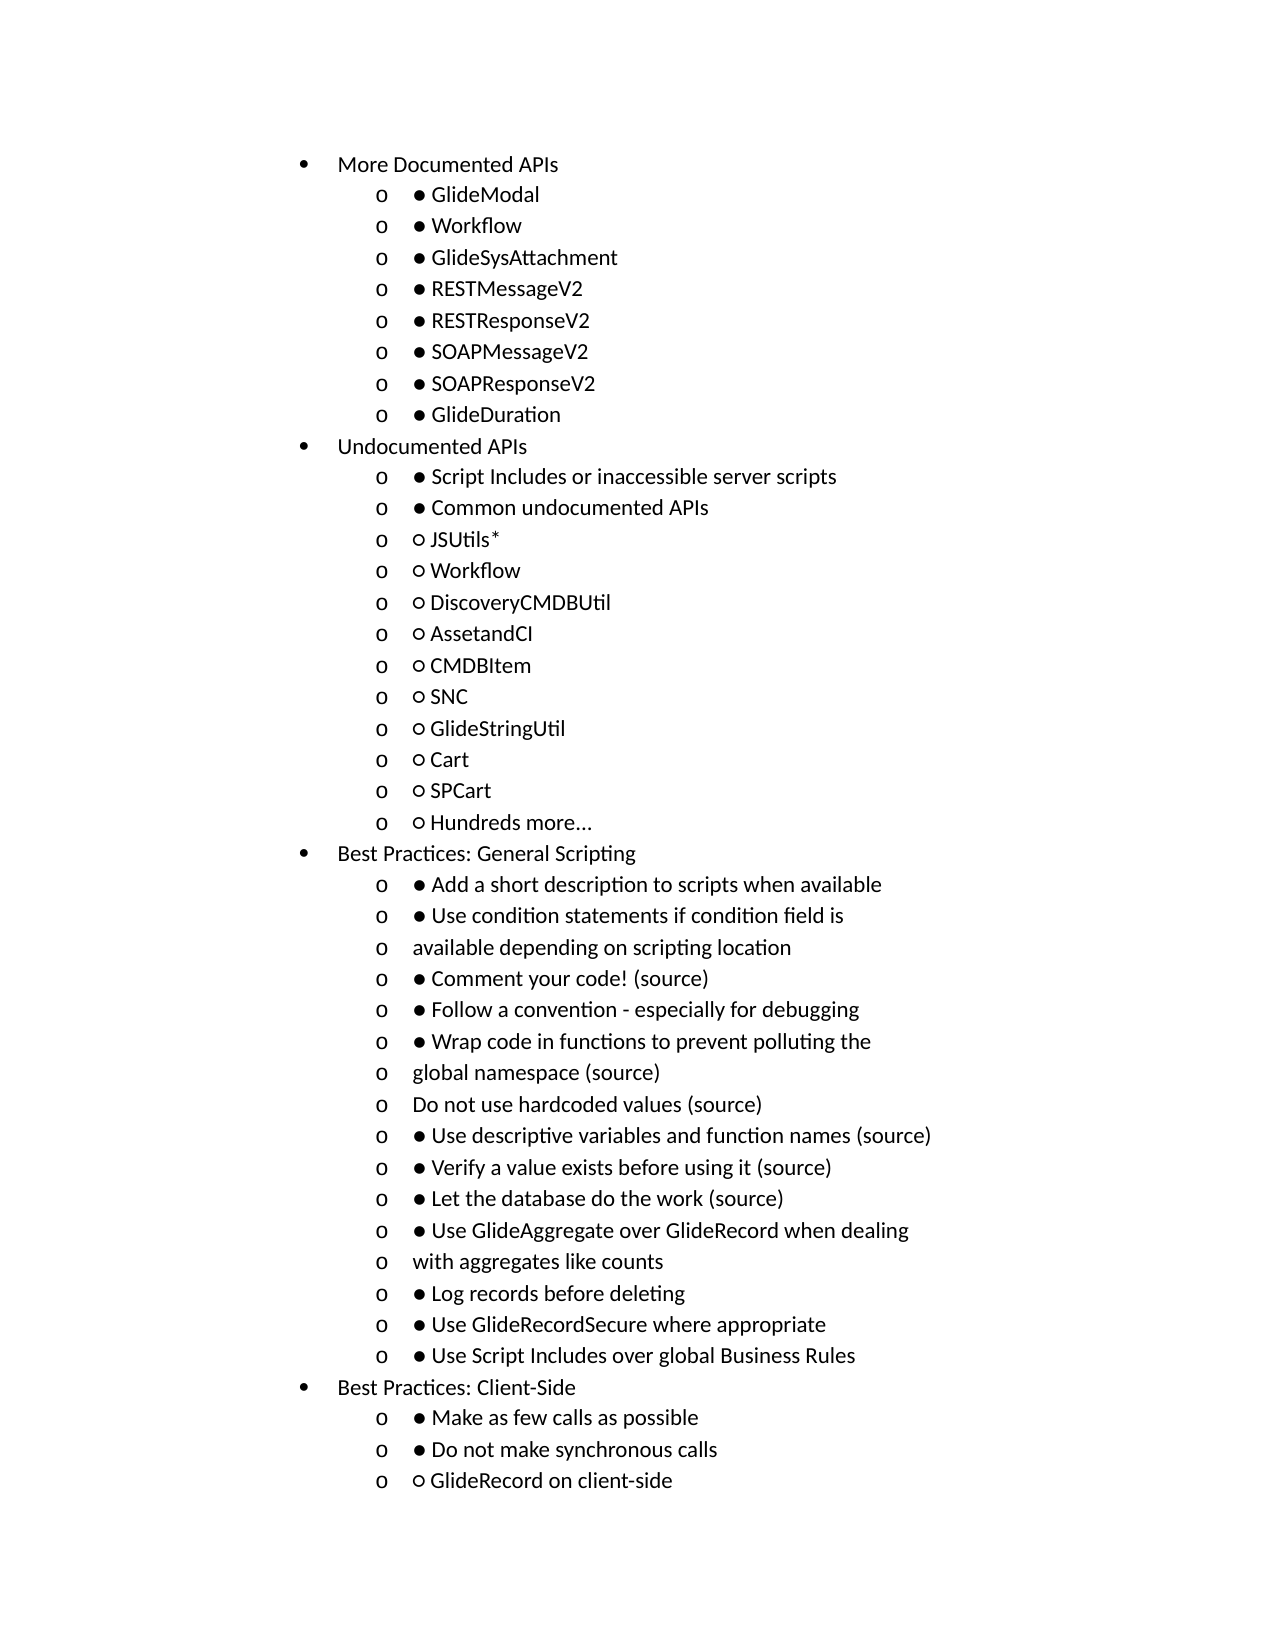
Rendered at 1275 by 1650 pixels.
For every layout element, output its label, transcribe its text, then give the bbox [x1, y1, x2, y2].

list ● Verify a value exists before using it (source) [375, 1153, 1125, 1182]
list ● Log records before deleting [375, 1279, 1125, 1308]
list ○ GlideStringUtil [375, 714, 1125, 743]
list ● Script Includes or inaccessible server scripts [375, 462, 1125, 491]
list ● Make as few calls as possible [375, 1403, 1125, 1432]
list ○ Hundreds more... [375, 808, 1125, 837]
list ● SOAPResponseV2 [375, 369, 1125, 398]
list ● RESTMessageV2 [375, 274, 1125, 304]
list ○ Cart [375, 745, 1125, 774]
list More Documented APIs [300, 150, 1125, 178]
list Do not use hardcoded values (source) [375, 1090, 1125, 1119]
list global namespace (source) [375, 1058, 1125, 1088]
list ○ CMDBItem [375, 651, 1125, 680]
list ○ SPCart [375, 777, 1125, 806]
list ○ GlideRecord on client-side [375, 1466, 1125, 1495]
list Best Practices: Client-Side [300, 1373, 1125, 1401]
list Best Practices: General Scripting [300, 839, 1125, 868]
list Undocumented APIs [300, 432, 1125, 460]
list available depending on scripting location [375, 933, 1125, 962]
list ● Follow a convention - especially for debugging [375, 996, 1125, 1025]
list ● SOAPMessageV2 [375, 337, 1125, 367]
list ● GlideSysAttachment [375, 243, 1125, 272]
list ● Comment your code! (source) [375, 964, 1125, 993]
list ● Use descriptive variables and function names (source) [375, 1121, 1125, 1151]
list with aggregates like counts [375, 1247, 1125, 1276]
list ● Wrap code in functions to prevent polluting the [375, 1027, 1125, 1056]
list ● Do not make synchronous calls [375, 1435, 1125, 1464]
list ● Workflow [375, 212, 1125, 241]
list ● GlideDuration [375, 400, 1125, 429]
list ● Use condition statements if condition field is [375, 901, 1125, 930]
list ● GlideModal [375, 180, 1125, 209]
list ○ DiscoveryCMDBUtil [375, 588, 1125, 617]
list ● RESTResponseV2 [375, 306, 1125, 335]
list ○ SNC [375, 682, 1125, 711]
list ○ Workflow [375, 556, 1125, 586]
list ● Use Script Includes over global Business Rules [375, 1342, 1125, 1371]
list ● Add a short description to scripts when available [375, 870, 1125, 899]
list ○ JSUtils* [375, 525, 1125, 554]
list ● Use GlideAggregate over GlideRecord when dealing [375, 1216, 1125, 1245]
list ● Common undocumented APIs [375, 493, 1125, 523]
list ● Let the database do the work (source) [375, 1184, 1125, 1213]
list ○ AssetandCI [375, 619, 1125, 648]
list ● Use GlideRecordSecure where appropriate [375, 1310, 1125, 1339]
